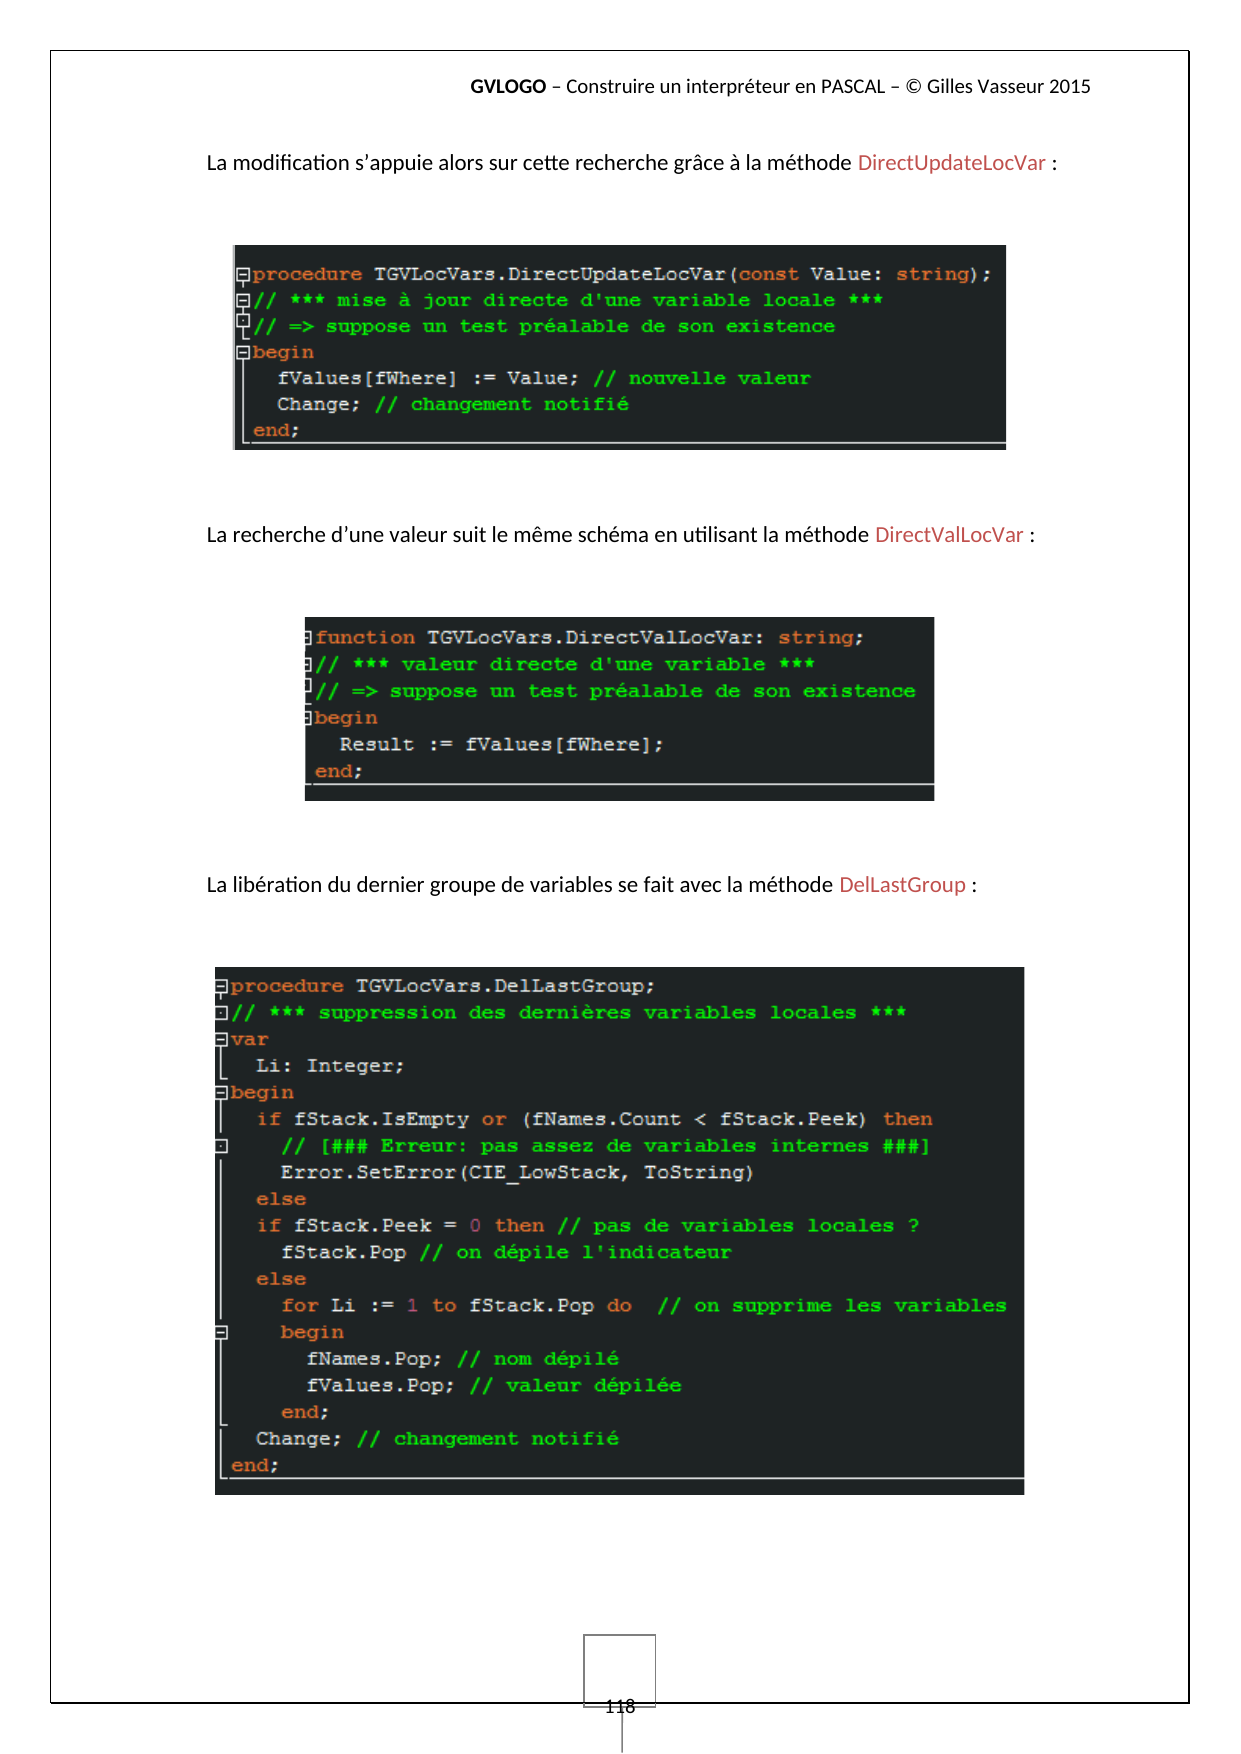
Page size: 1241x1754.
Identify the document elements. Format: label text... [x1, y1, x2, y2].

picture [232, 245, 1007, 450]
text La recherche d’une valeur suit le même schéma en utilisant la méthode DirectValLocVar : [147, 520, 1092, 548]
picture [215, 967, 1025, 1495]
picture [304, 617, 935, 801]
text La modification s’appuie alors sur cette recherche grâce à la méthode DirectUpdateLocVar : [147, 148, 1092, 176]
text La libération du dernier groupe de variables se fait avec la méthode DelLastGroup : [147, 870, 1092, 898]
